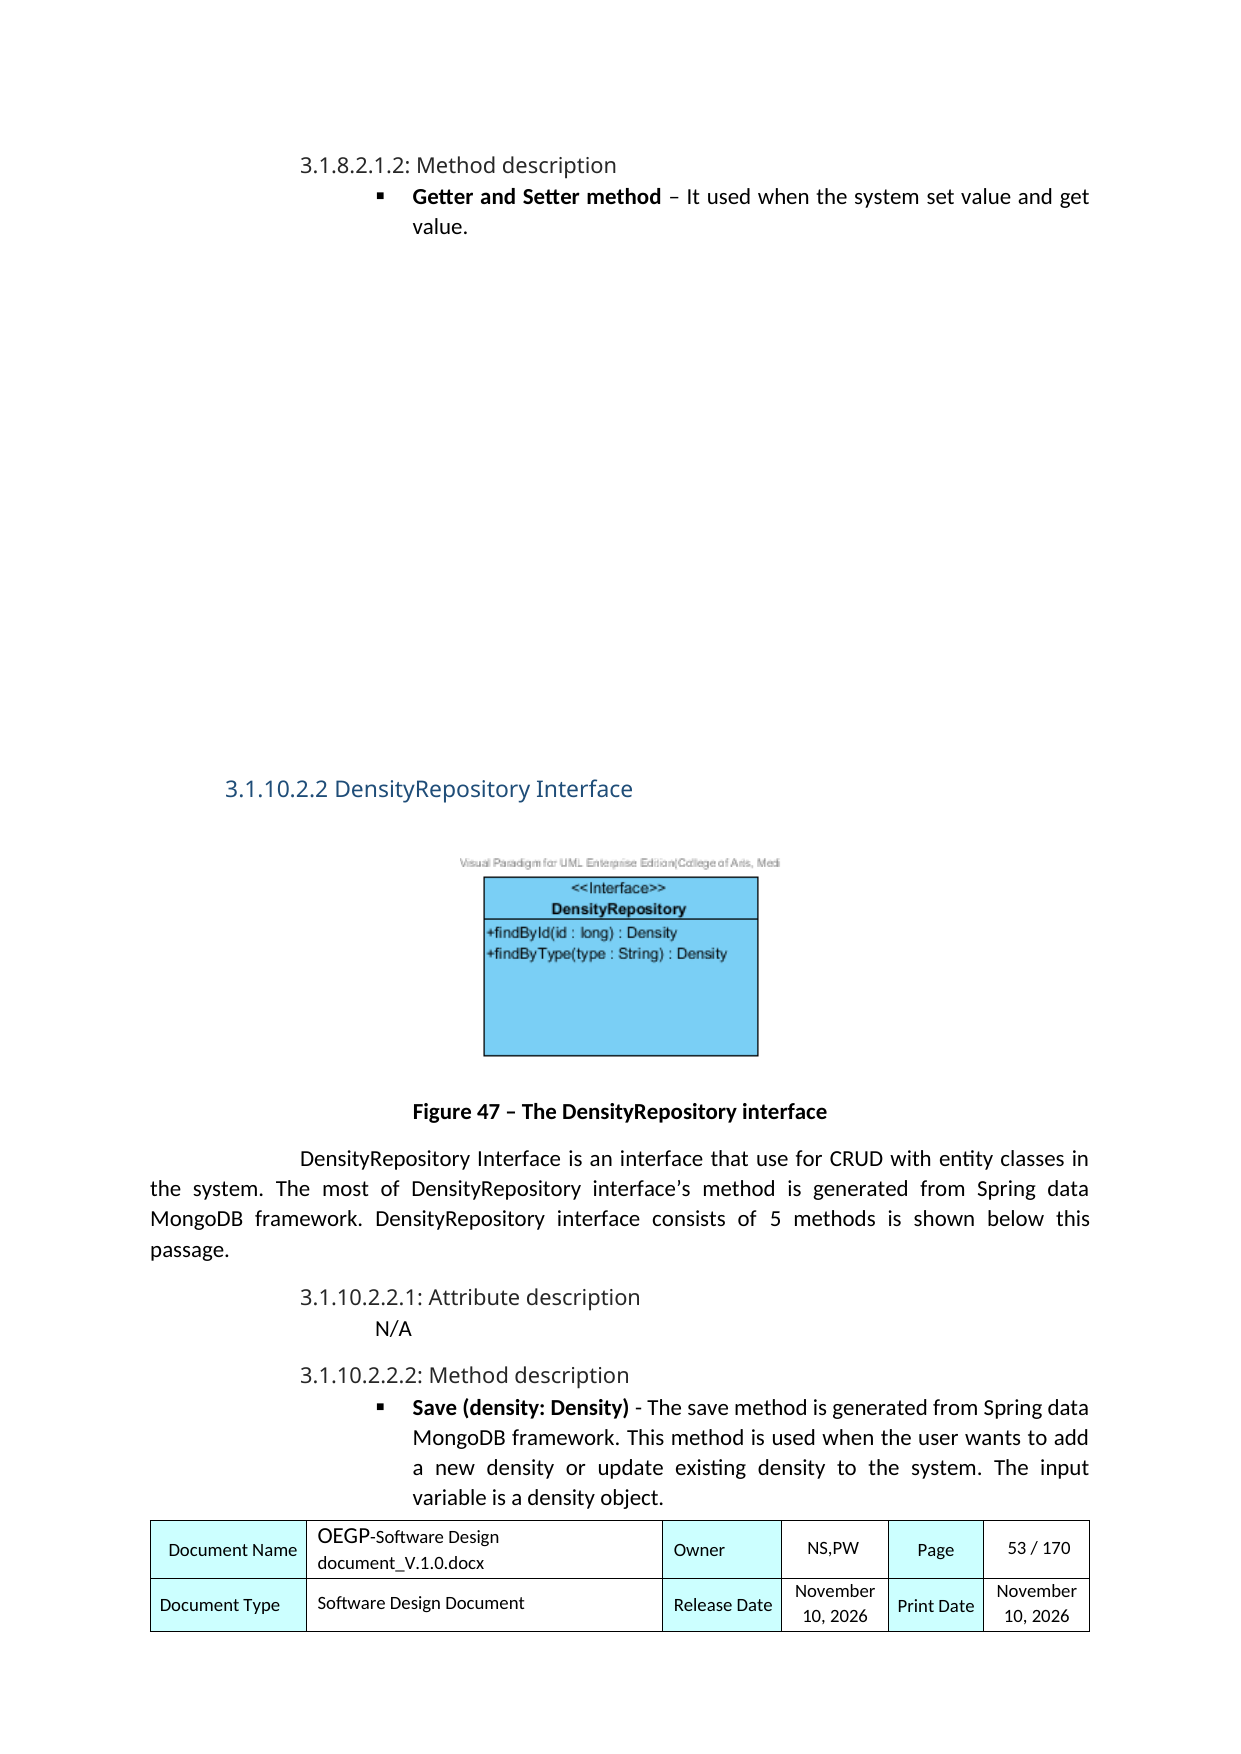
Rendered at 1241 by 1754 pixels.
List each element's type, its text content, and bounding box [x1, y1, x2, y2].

text Figure 47 – The DensityRepository interface [150, 1097, 1090, 1125]
text DensityRepository Interface is an interface that use for CRUD with entity classes in the system. The most of DensityRepository interface’s method is generated from Spring data MongoDB framework. DensityRepository interface consists of 5 methods is shown below this passage. [150, 1144, 1090, 1263]
subtitle 3.1.10.2.2.1: Attribute description [225, 1282, 1090, 1311]
picture [460, 853, 781, 1079]
subtitle 3.1.10.2.2 DensityRepository Interface [150, 773, 1090, 804]
subtitle 3.1.8.2.1.2: Method description [262, 150, 1090, 180]
list Save (density: Density) - The save method is generated from Spring data MongoDB framework. This method is used when the user wants to add a new density or update existing density to the system. The input variable is a density object. [375, 1393, 1090, 1511]
subtitle 3.1.10.2.2.2: Method description [262, 1361, 1090, 1390]
text N/A [150, 1314, 1090, 1342]
list Getter and Setter method – It used when the system set value and get value. [375, 182, 1090, 240]
